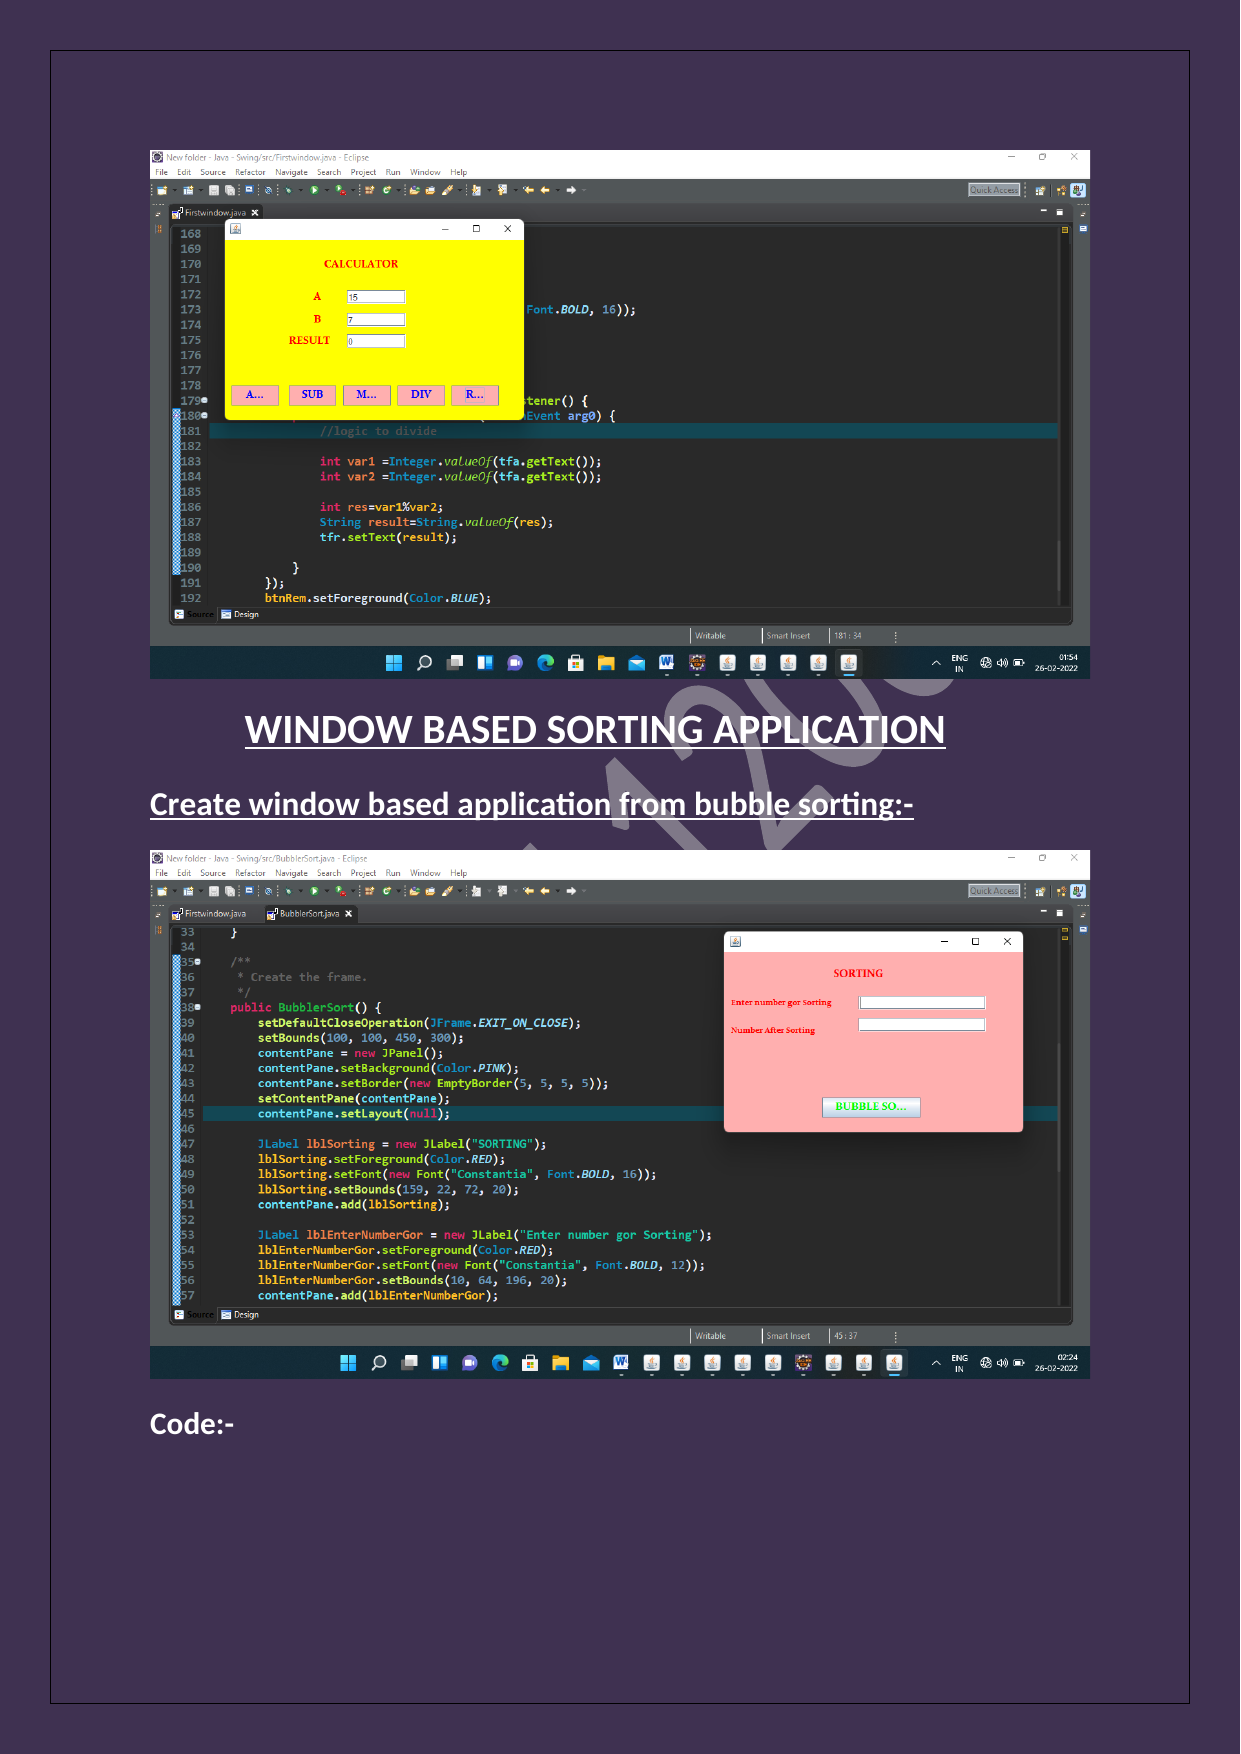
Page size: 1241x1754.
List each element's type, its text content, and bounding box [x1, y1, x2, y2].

text Create window based application from bubble sorting:- [150, 783, 1090, 823]
picture [150, 150, 1091, 679]
text WINDOW BASED SORTING APPLICATION [150, 703, 1090, 754]
picture [150, 850, 1091, 1379]
text Code:- [150, 1404, 1090, 1442]
